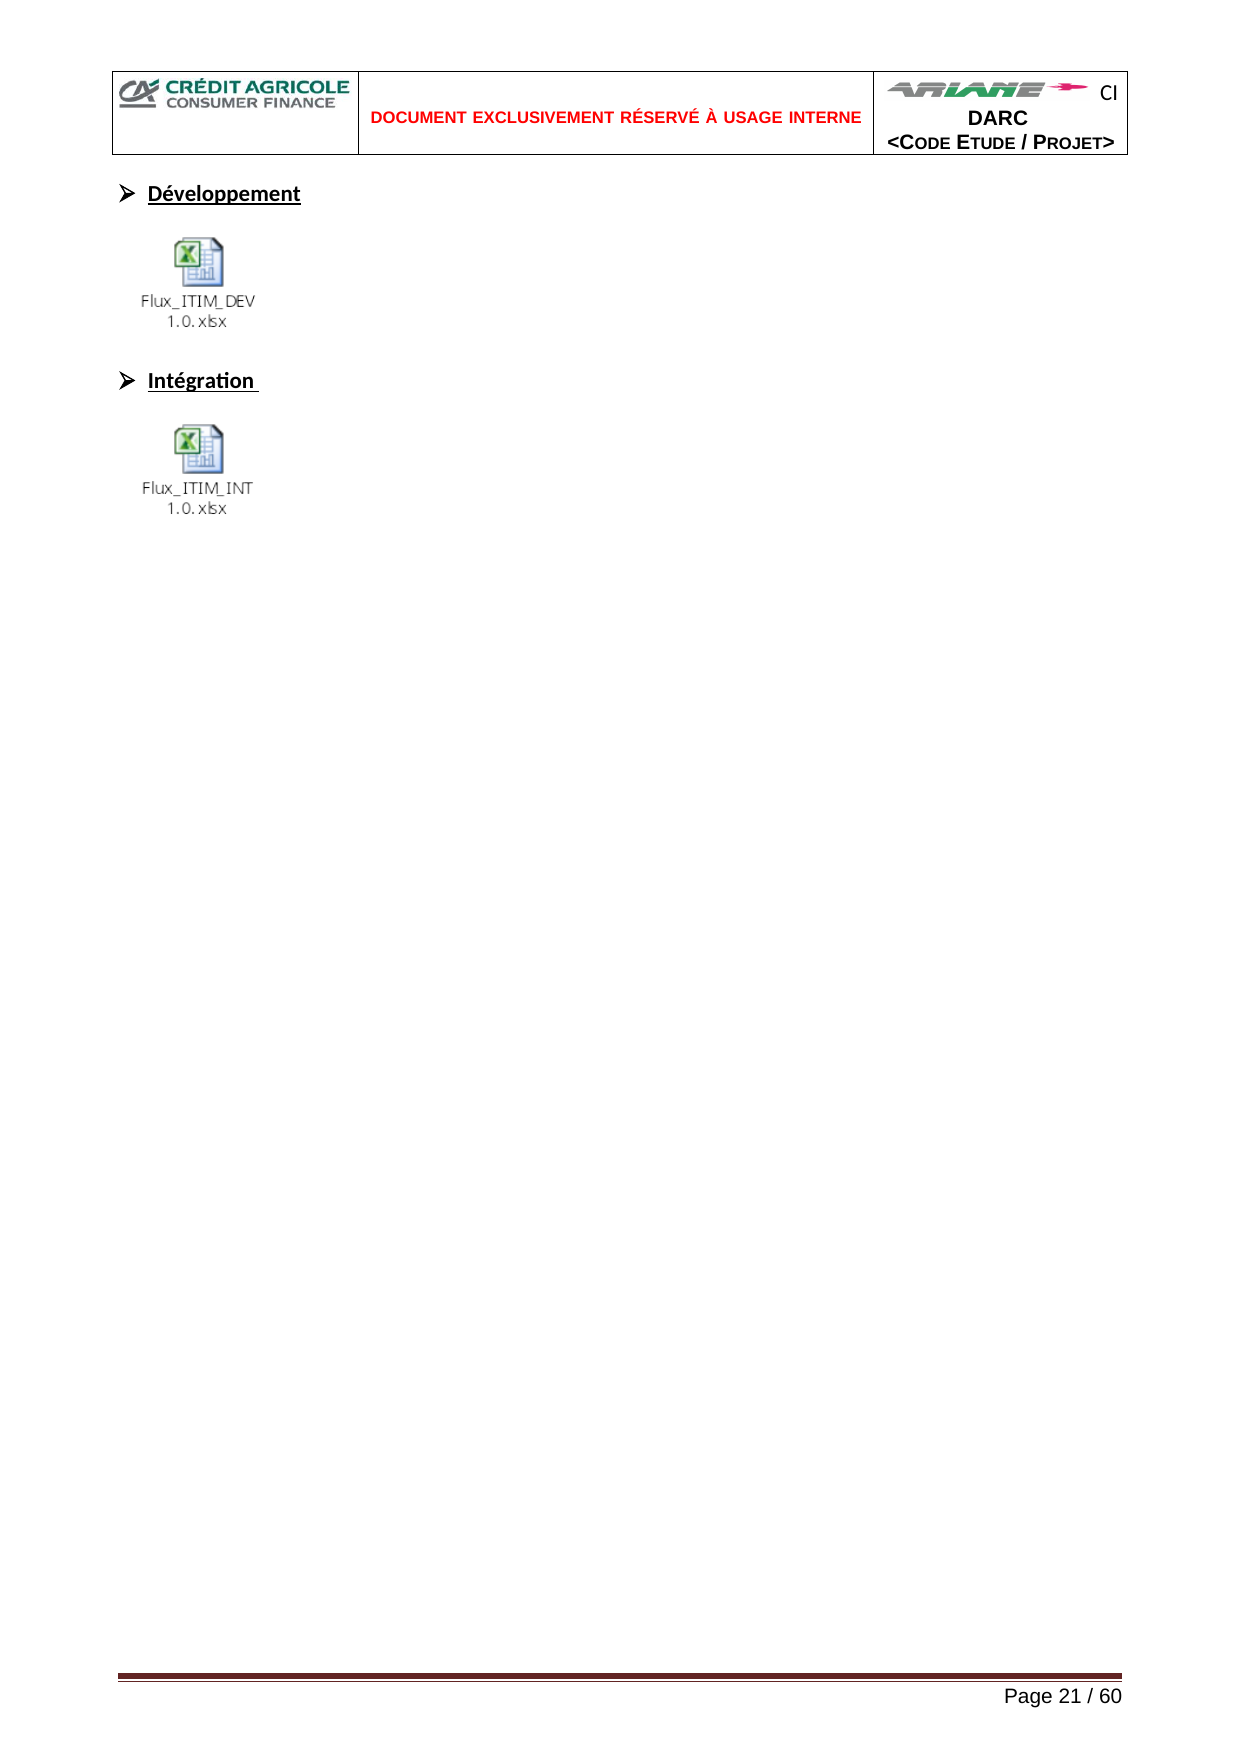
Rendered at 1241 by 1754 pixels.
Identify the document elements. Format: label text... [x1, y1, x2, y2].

list Développement [118, 179, 1122, 207]
picture [118, 78, 352, 110]
picture [883, 80, 1090, 101]
list Intégration [118, 366, 1122, 394]
